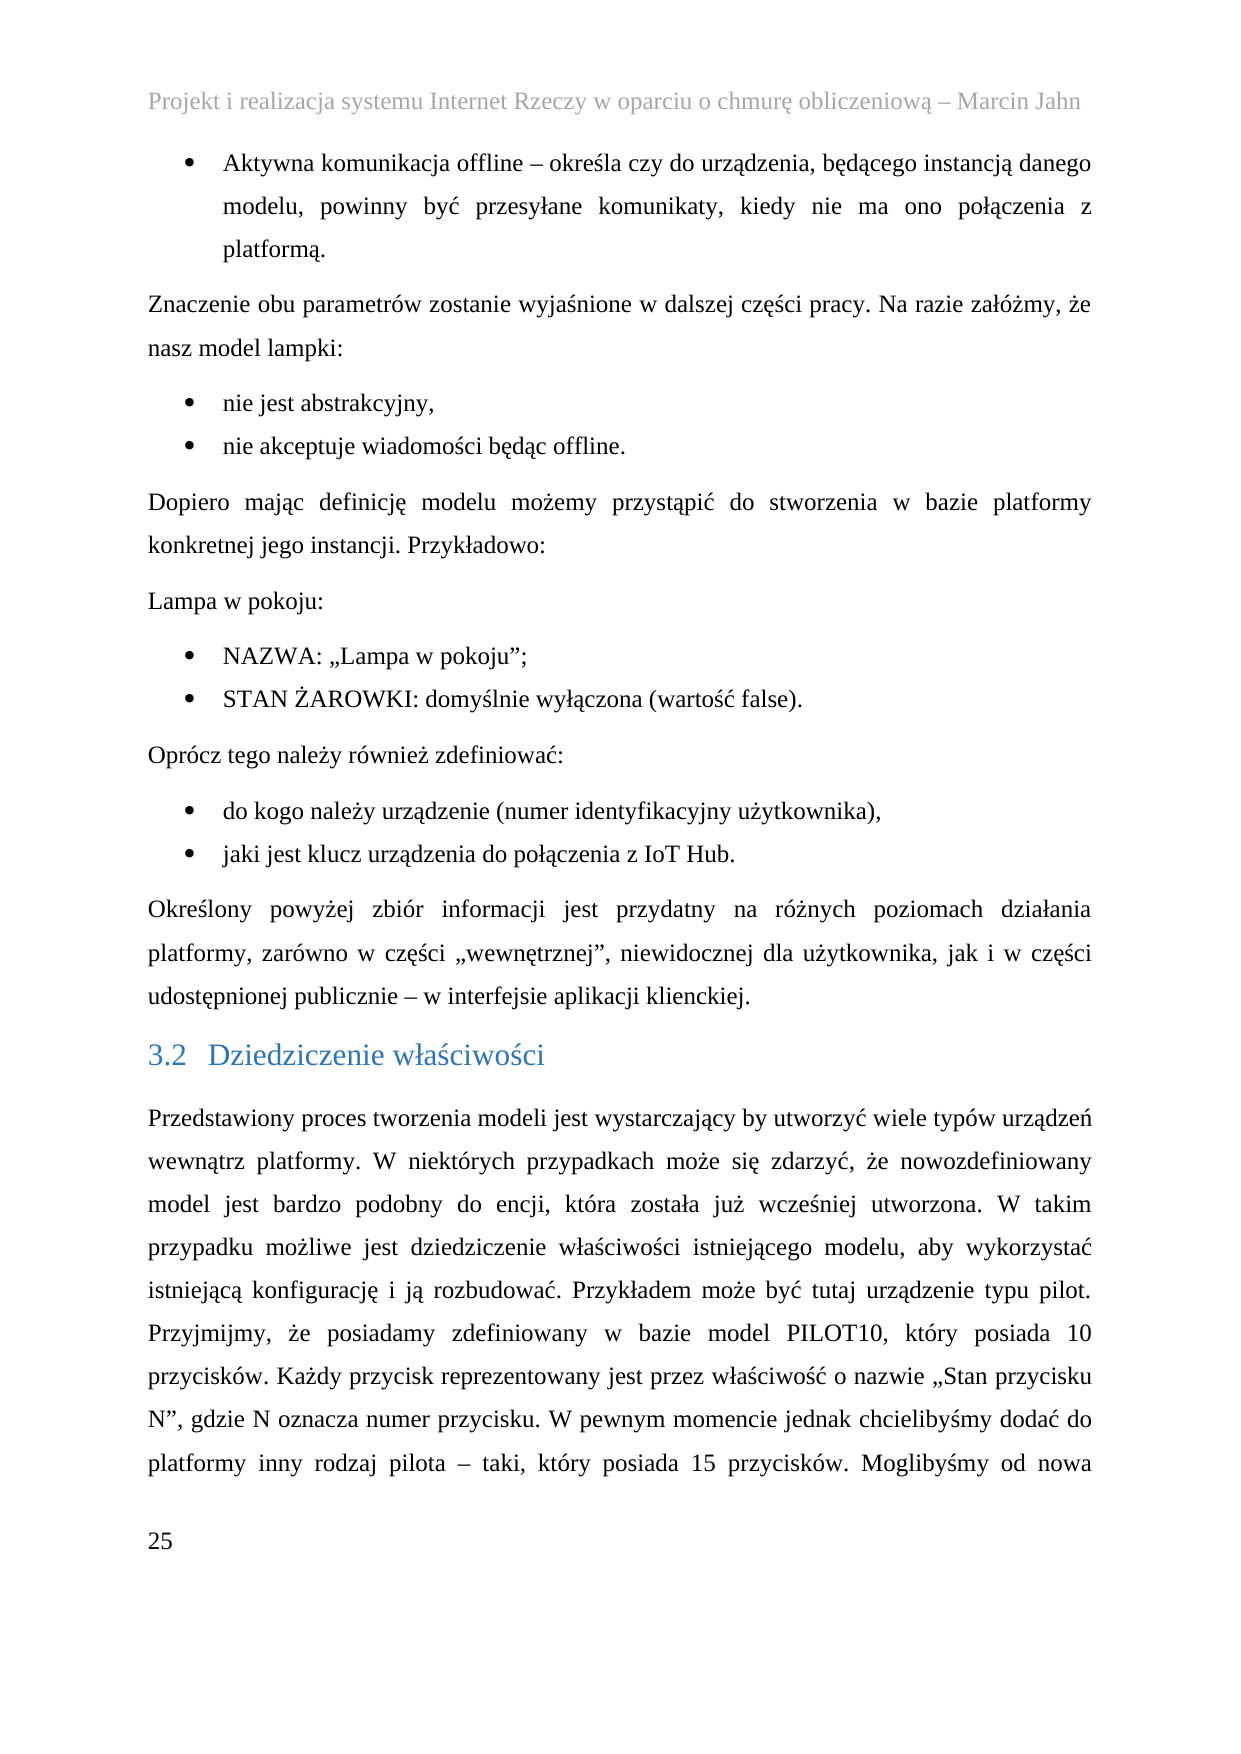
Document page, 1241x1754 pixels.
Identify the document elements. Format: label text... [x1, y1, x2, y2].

list NAZWA: „Lampa w pokoju”; [185, 641, 1093, 670]
list Aktywna komunikacja offline – określa czy do urządzenia, będącego instancją danego modelu, powinny być przesyłane komunikaty, kiedy nie ma ono połączenia z platformą. [185, 148, 1093, 263]
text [148, 1103, 1093, 1476]
list do kogo należy urządzenie (numer identyfikacyjny użytkownika), [185, 796, 1093, 824]
text Lampa w pokoju: [148, 586, 1093, 614]
list nie akceptuje wiadomości będąc offline. [185, 431, 1093, 460]
text Oprócz tego należy również zdefiniować: [148, 740, 1093, 769]
list STAN ŻAROWKI: domyślnie wyłączona (wartość false). [185, 684, 1093, 713]
subtitle Dziedziczenie właściwości [148, 1036, 1093, 1072]
text Dopiero mając definicję modelu możemy przystąpić do stworzenia w bazie platformy konkretnej jego instancji. Przykładowo: [148, 487, 1093, 559]
text Znaczenie obu parametrów zostanie wyjaśnione w dalszej części pracy. Na razie załóżmy, że nasz model lampki: [148, 289, 1093, 361]
text Określony powyżej zbiór informacji jest przydatny na różnych poziomach działania platformy, zarówno w części „wewnętrznej”, niewidocznej dla użytkownika, jak i w części udostępnionej publicznie – w interfejsie aplikacji klienckiej. [148, 894, 1093, 1009]
list nie jest abstrakcyjny, [185, 388, 1093, 417]
list jaki jest klucz urządzenia do połączenia z IoT Hub. [185, 839, 1093, 868]
